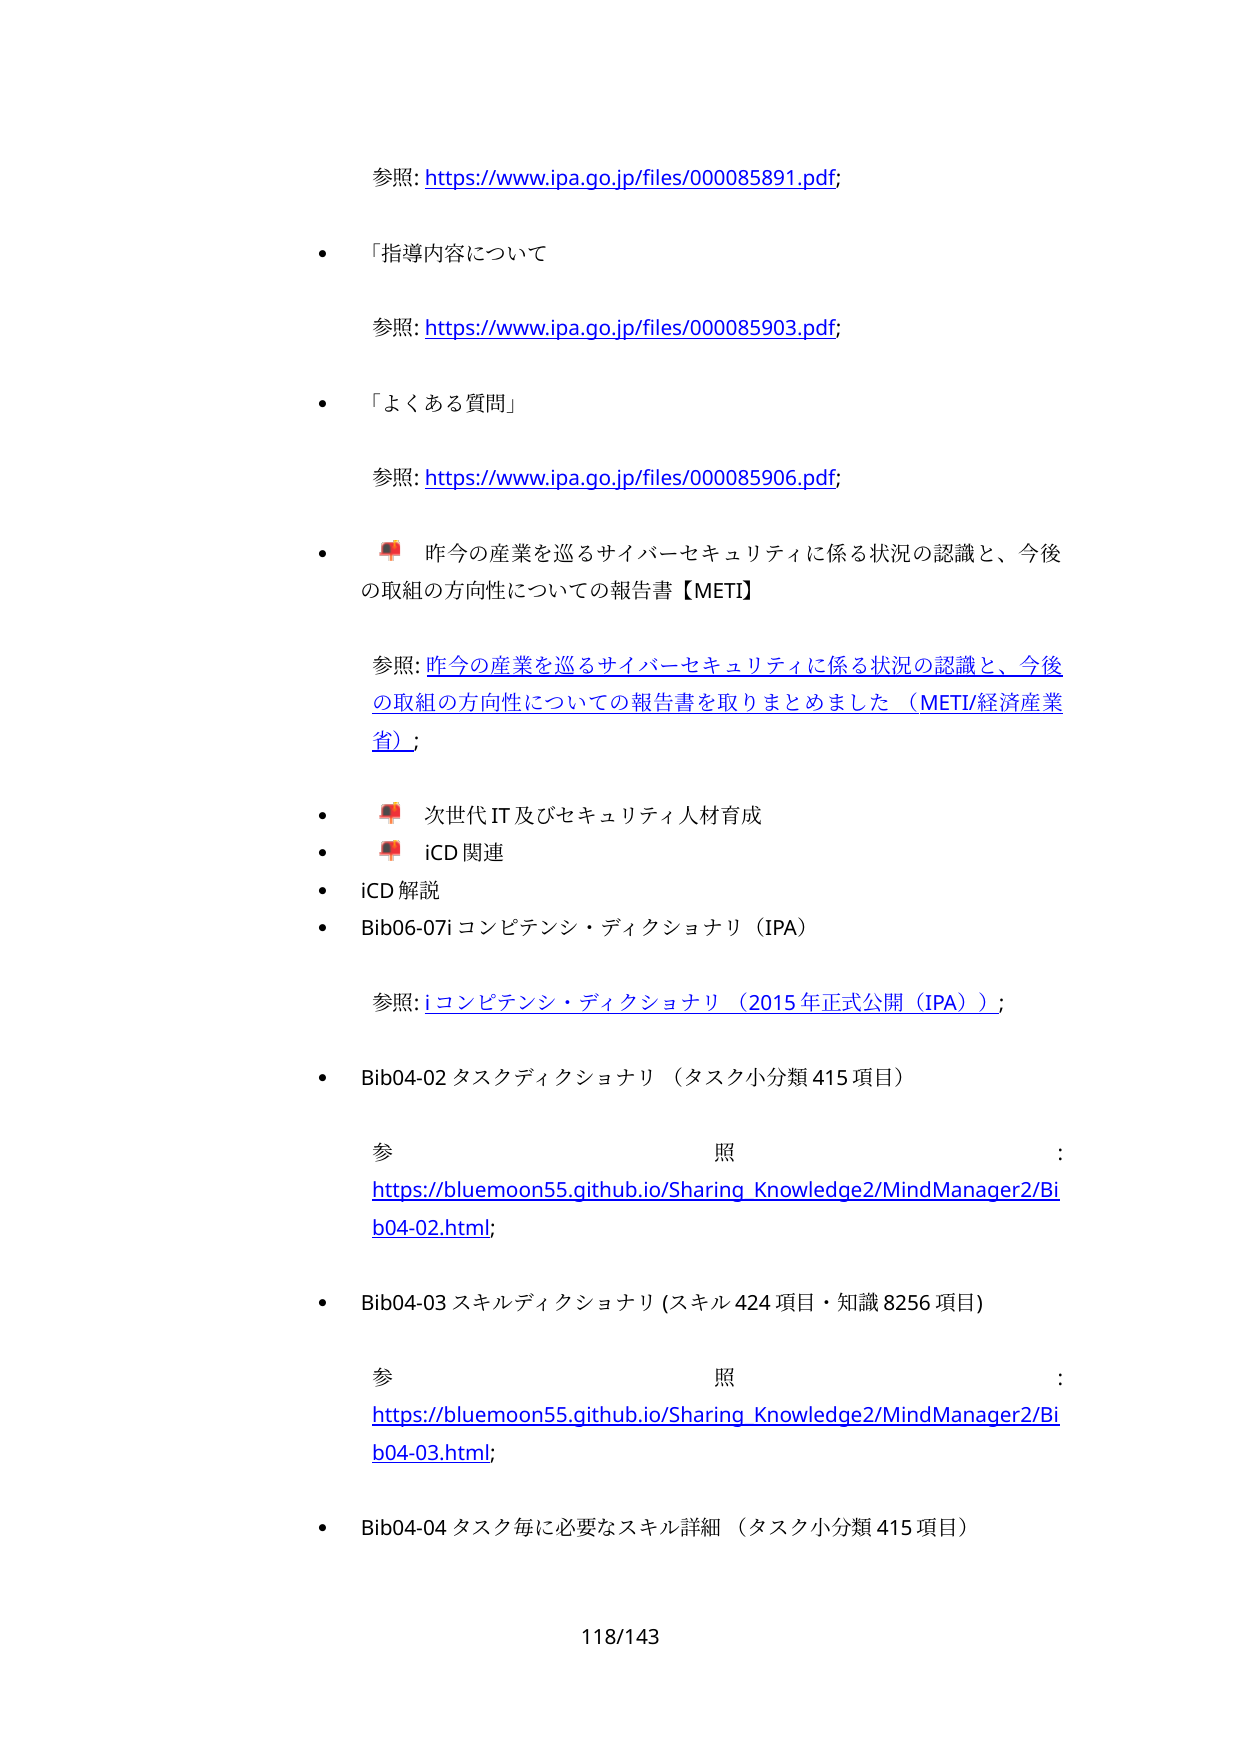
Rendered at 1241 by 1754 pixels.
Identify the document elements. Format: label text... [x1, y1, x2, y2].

list Bib06-07iコンピテンシ・ディクショナリ（IPA） [319, 908, 1063, 946]
list 「よくある質問」 [319, 383, 1063, 421]
list 参照: 昨今の産業を巡るサイバーセキュリティに係る状況の認識と、今後の取組の方向性についての報告書を取りまとめました （METI/経済産業省）; [372, 646, 1063, 713]
list 参照: 昨今の産業を巡るサイバーセキュリティに係る状況の認識と、今後の取組の方向性についての報告書を取りまとめました （METI/経済産業省）; [372, 714, 1063, 758]
picture [379, 802, 401, 824]
list Bib04-03スキルディクショナリ (スキル424項目・知識8256項目) [319, 1283, 1063, 1321]
list 参照: https://www.ipa.go.jp/files/000085891.pdf; [372, 158, 1063, 196]
list 参照: iコンピテンシ・ディクショナリ （2015年正式公開（IPA））; [372, 983, 1063, 1021]
list Bib04-02タスクディクショナリ （タスク小分類415項目） [319, 1058, 1063, 1096]
list 参照: https://www.ipa.go.jp/files/000085903.pdf; [372, 308, 1063, 346]
picture [379, 840, 401, 861]
list Bib04-04タスク毎に必要なスキル詳細 （タスク小分類415項目） [319, 1508, 1063, 1546]
list iCD関連 [319, 833, 1063, 871]
picture [379, 540, 401, 561]
list 「指導内容について [319, 233, 1063, 271]
list 参照: https://bluemoon55.github.io/Sharing_Knowledge2/MindManager2/Bib04-02.html; [372, 1133, 1063, 1246]
list 参照: https://bluemoon55.github.io/Sharing_Knowledge2/MindManager2/Bib04-03.html; [372, 1358, 1063, 1471]
list iCD解説 [319, 871, 1063, 908]
list 参照: https://www.ipa.go.jp/files/000085906.pdf; [372, 458, 1063, 496]
list 次世代IT及びセキュリティ人材育成 [319, 796, 1063, 833]
list 昨今の産業を巡るサイバーセキュリティに係る状況の認識と、今後の取組の方向性についての報告書【METI】 [319, 533, 1063, 608]
